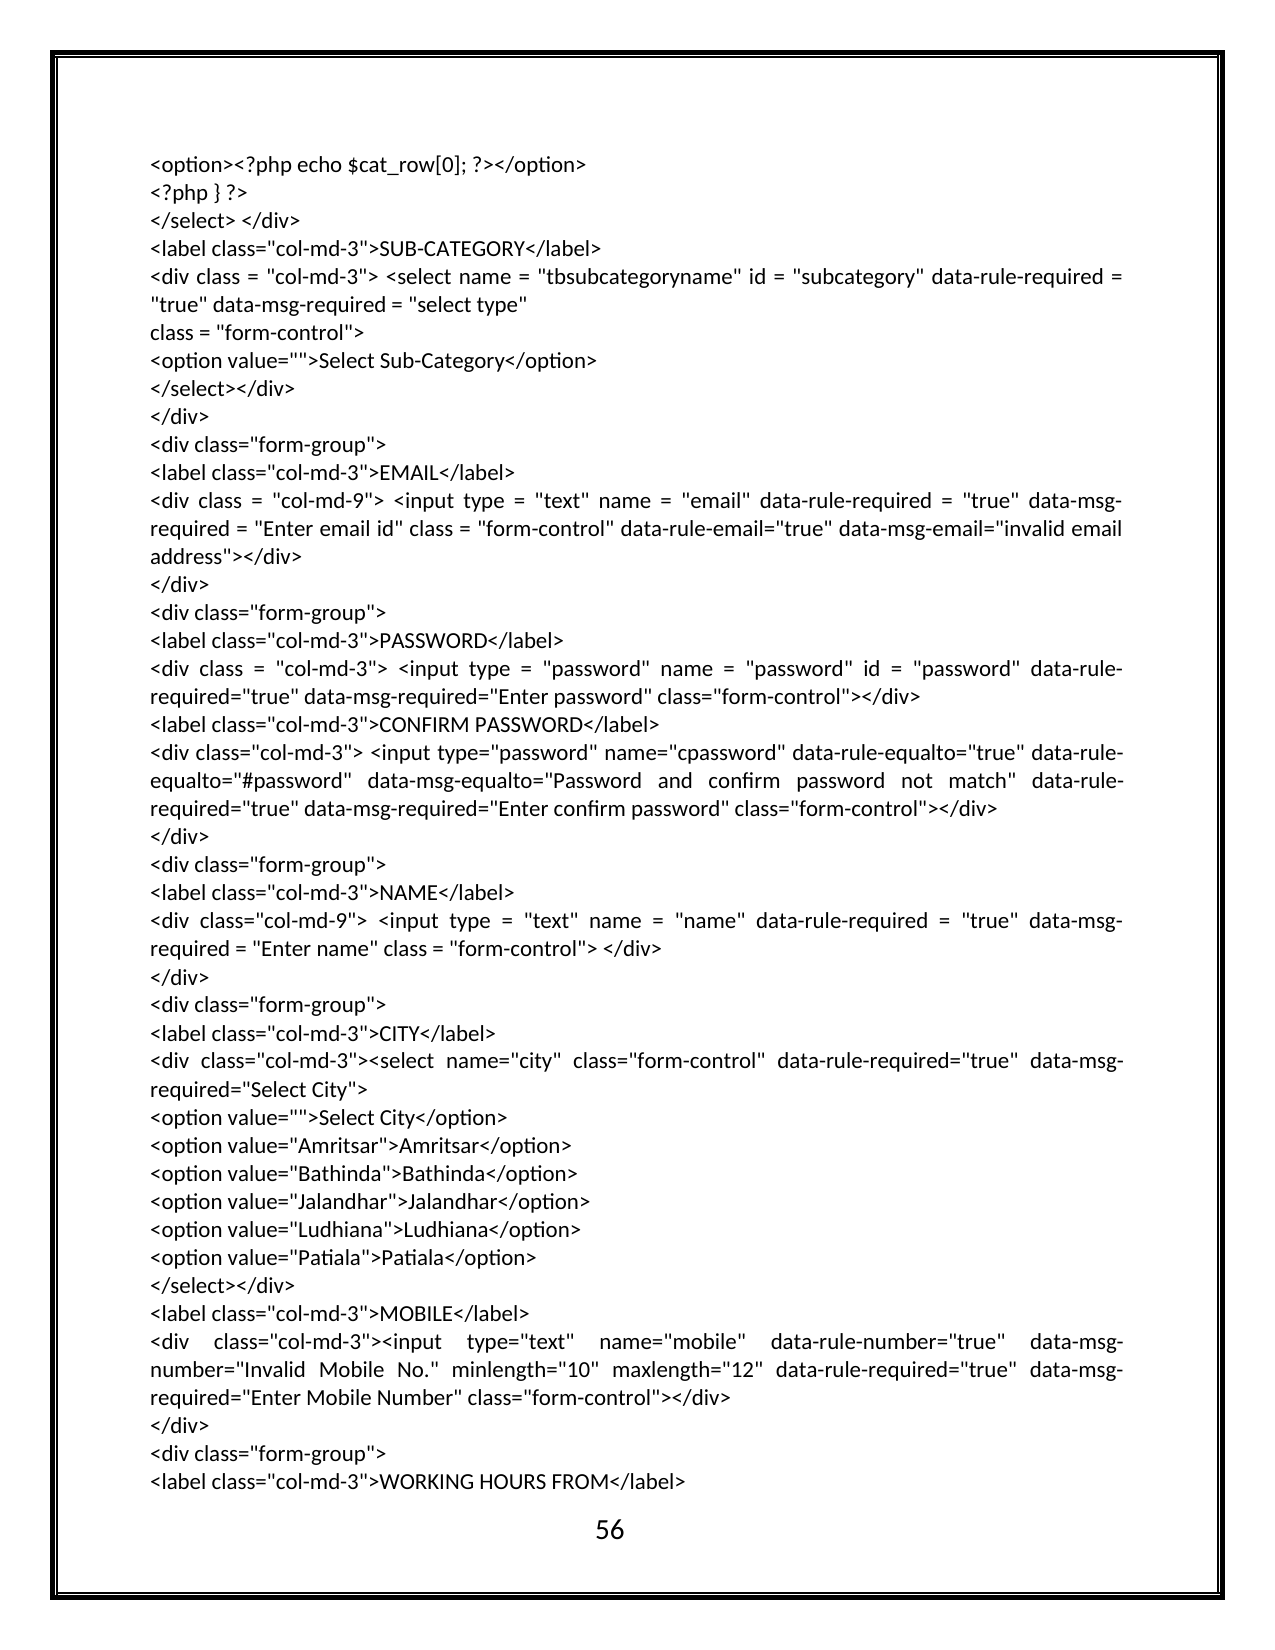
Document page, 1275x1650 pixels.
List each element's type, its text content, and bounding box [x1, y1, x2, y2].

text </select> </div> [150, 206, 1125, 234]
text <option value="Amritsar">Amritsar</option> [150, 1131, 1125, 1159]
text <option value="Ludhiana">Ludhiana</option> [150, 1215, 1125, 1243]
text </div> [150, 963, 1125, 991]
text <div class="form-group"> [150, 991, 1125, 1019]
text <option value="Patiala">Patiala</option> [150, 1243, 1125, 1271]
text <div class="col-md-9"> <input type = "text" name = "name" data-rule-required = "true" data-msg-required = "Enter name" class = "form-control"> </div> [150, 907, 1125, 963]
text </select></div> [150, 1271, 1125, 1299]
text <div class="form-group"> [150, 430, 1125, 458]
text <div class="form-group"> [150, 598, 1125, 626]
text <option value="">Select City</option> [150, 1103, 1125, 1131]
text <option value="Jalandhar">Jalandhar</option> [150, 1187, 1125, 1215]
text <div class="col-md-3"><select name="city" class="form-control" data-rule-required="true" data-msg-required="Select City"> [150, 1047, 1125, 1103]
text <div class = "col-md-3"> <select name = "tbsubcategoryname" id = "subcategory" data-rule-required = "true" data-msg-required = "select type" [150, 262, 1125, 318]
text <option value="">Select Sub-Category</option> [150, 346, 1125, 374]
text </div> [150, 822, 1125, 851]
text <div class="col-md-3"> <input type="password" name="cpassword" data-rule-equalto="true" data-rule-equalto="#password" data-msg-equalto="Password and confirm password not match" data-rule-required="true" data-msg-required="Enter confirm password" class="form-control"></div> [150, 738, 1125, 822]
text </div> [150, 1411, 1125, 1439]
text <div class="form-group"> [150, 851, 1125, 878]
text <?php } ?> [150, 178, 1125, 206]
text class = "form-control"> [150, 318, 1125, 346]
text <div class = "col-md-3"> <input type = "password" name = "password" id = "password" data-rule-required="true" data-msg-required="Enter password" class="form-control"></div> [150, 654, 1125, 710]
text </div> [150, 402, 1125, 430]
text <div class="col-md-3"><input type="text" name="mobile" data-rule-number="true" data-msg-number="Invalid Mobile No." minlength="10" maxlength="12" data-rule-required="true" data-msg-required="Enter Mobile Number" class="form-control"></div> [150, 1327, 1125, 1411]
text <label class="col-md-3">EMAIL</label> [150, 458, 1125, 486]
text <label class="col-md-3">MOBILE</label> [150, 1299, 1125, 1327]
text <label class="col-md-3">SUB-CATEGORY</label> [150, 234, 1125, 262]
text <option value="Bathinda">Bathinda</option> [150, 1159, 1125, 1187]
text <label class="col-md-3">NAME</label> [150, 878, 1125, 907]
text <div class = "col-md-9"> <input type = "text" name = "email" data-rule-required = "true" data-msg-required = "Enter email id" class = "form-control" data-rule-email="true" data-msg-email="invalid email address"></div> [150, 486, 1125, 570]
text </div> [150, 570, 1125, 598]
text </select></div> [150, 374, 1125, 402]
text <label class="col-md-3">WORKING HOURS FROM</label> [150, 1467, 1125, 1495]
text <label class="col-md-3">PASSWORD</label> [150, 626, 1125, 654]
text <label class="col-md-3">CONFIRM PASSWORD</label> [150, 710, 1125, 738]
text <div class="form-group"> [150, 1439, 1125, 1467]
text <label class="col-md-3">CITY</label> [150, 1019, 1125, 1047]
text <option><?php echo $cat_row[0]; ?></option> [150, 150, 1125, 178]
